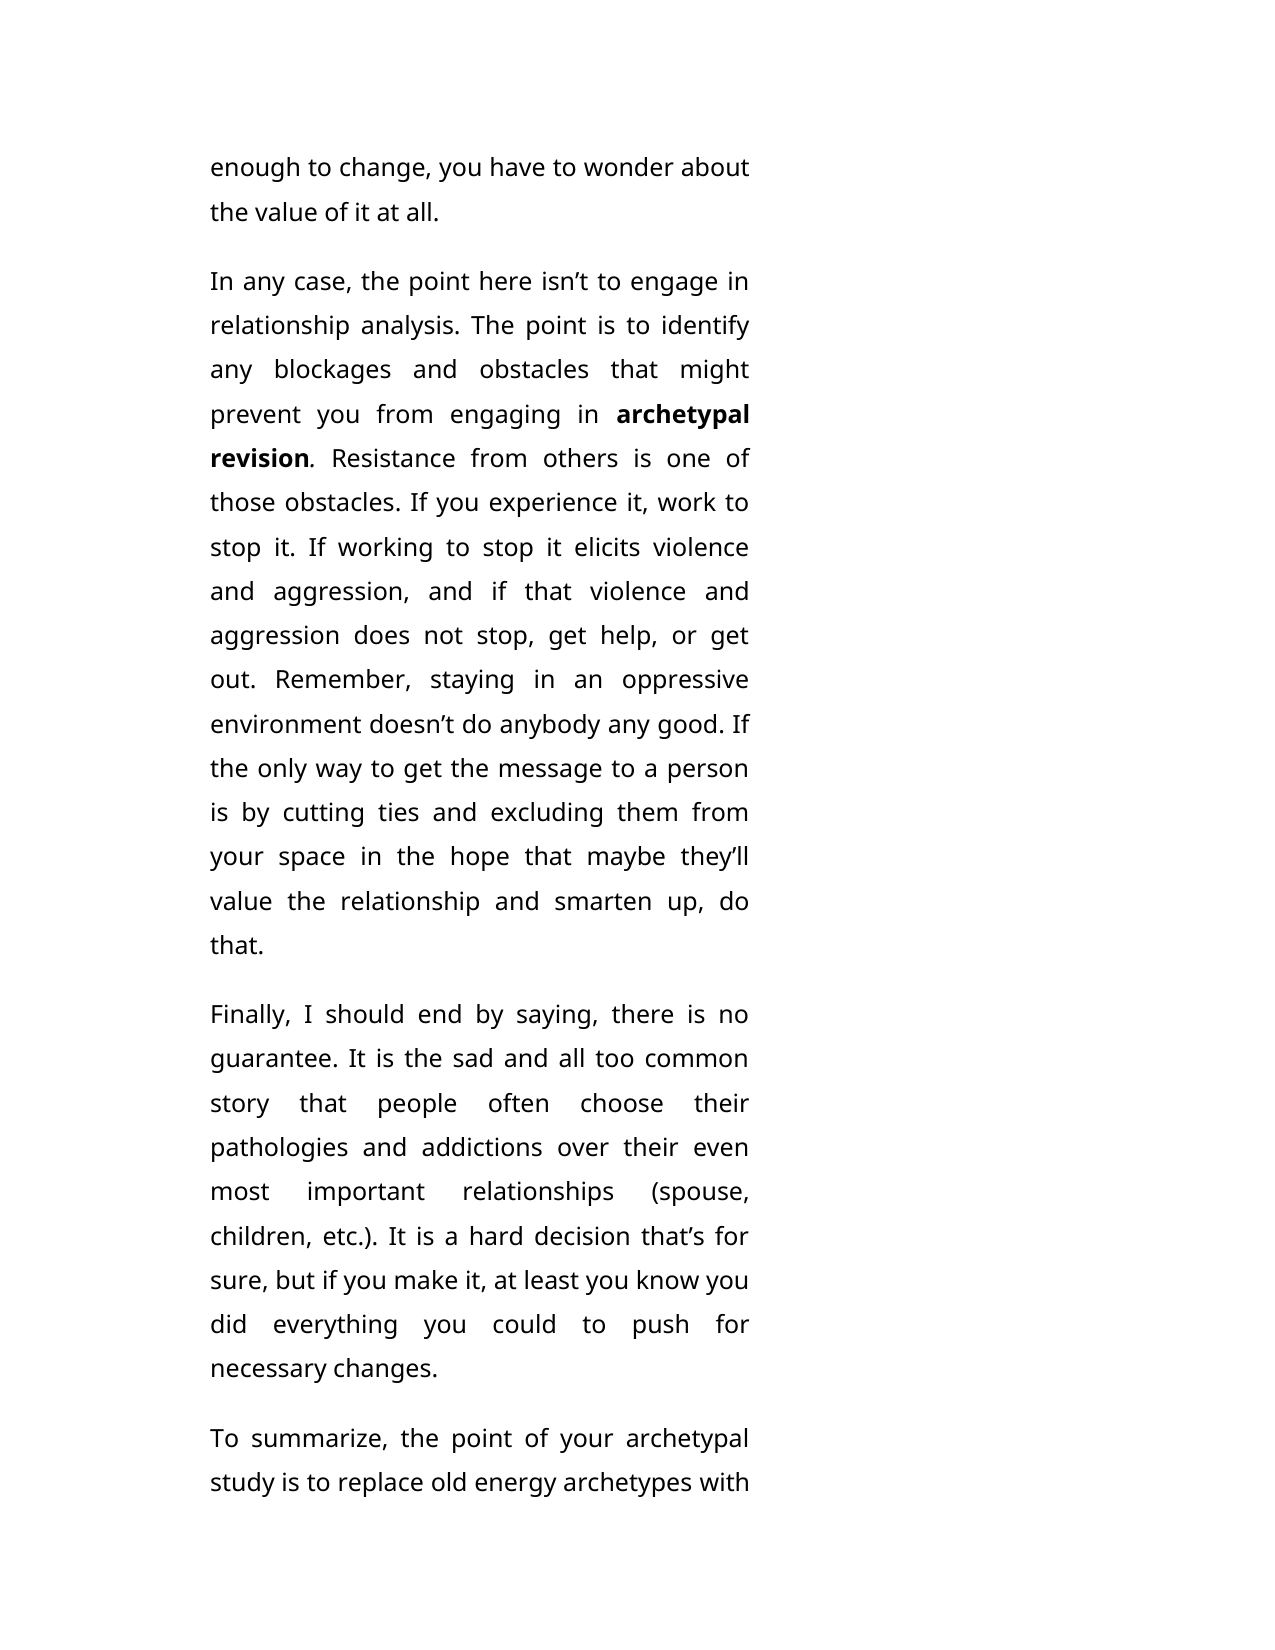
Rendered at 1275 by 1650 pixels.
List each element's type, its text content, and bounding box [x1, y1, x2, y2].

text Finally, I should end by saying, there is no guarantee. It is the sad and all too common story that people often choose their pathologies and addictions over their even most important relationships (spouse, children, etc.). It is a hard decision that’s for sure, but if you make it, at least you know you did everything you could to push for necessary changes. [210, 997, 750, 1385]
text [210, 150, 750, 228]
text In any case, the point here isn’t to engage in relationship analysis. The point is to identify any blockages and obstacles that might prevent you from engaging in archetypal revision. Resistance from others is one of those obstacles. If you experience it, work to stop it. If working to stop it elicits violence and aggression, and if that violence and aggression does not stop, get help, or get out. Remember, staying in an oppressive environment doesn’t do anybody any good. If the only way to get the message to a person is by cutting ties and excluding them from your space in the hope that maybe they’ll value the relationship and smarten up, do that. [210, 263, 750, 962]
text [210, 1420, 750, 1499]
